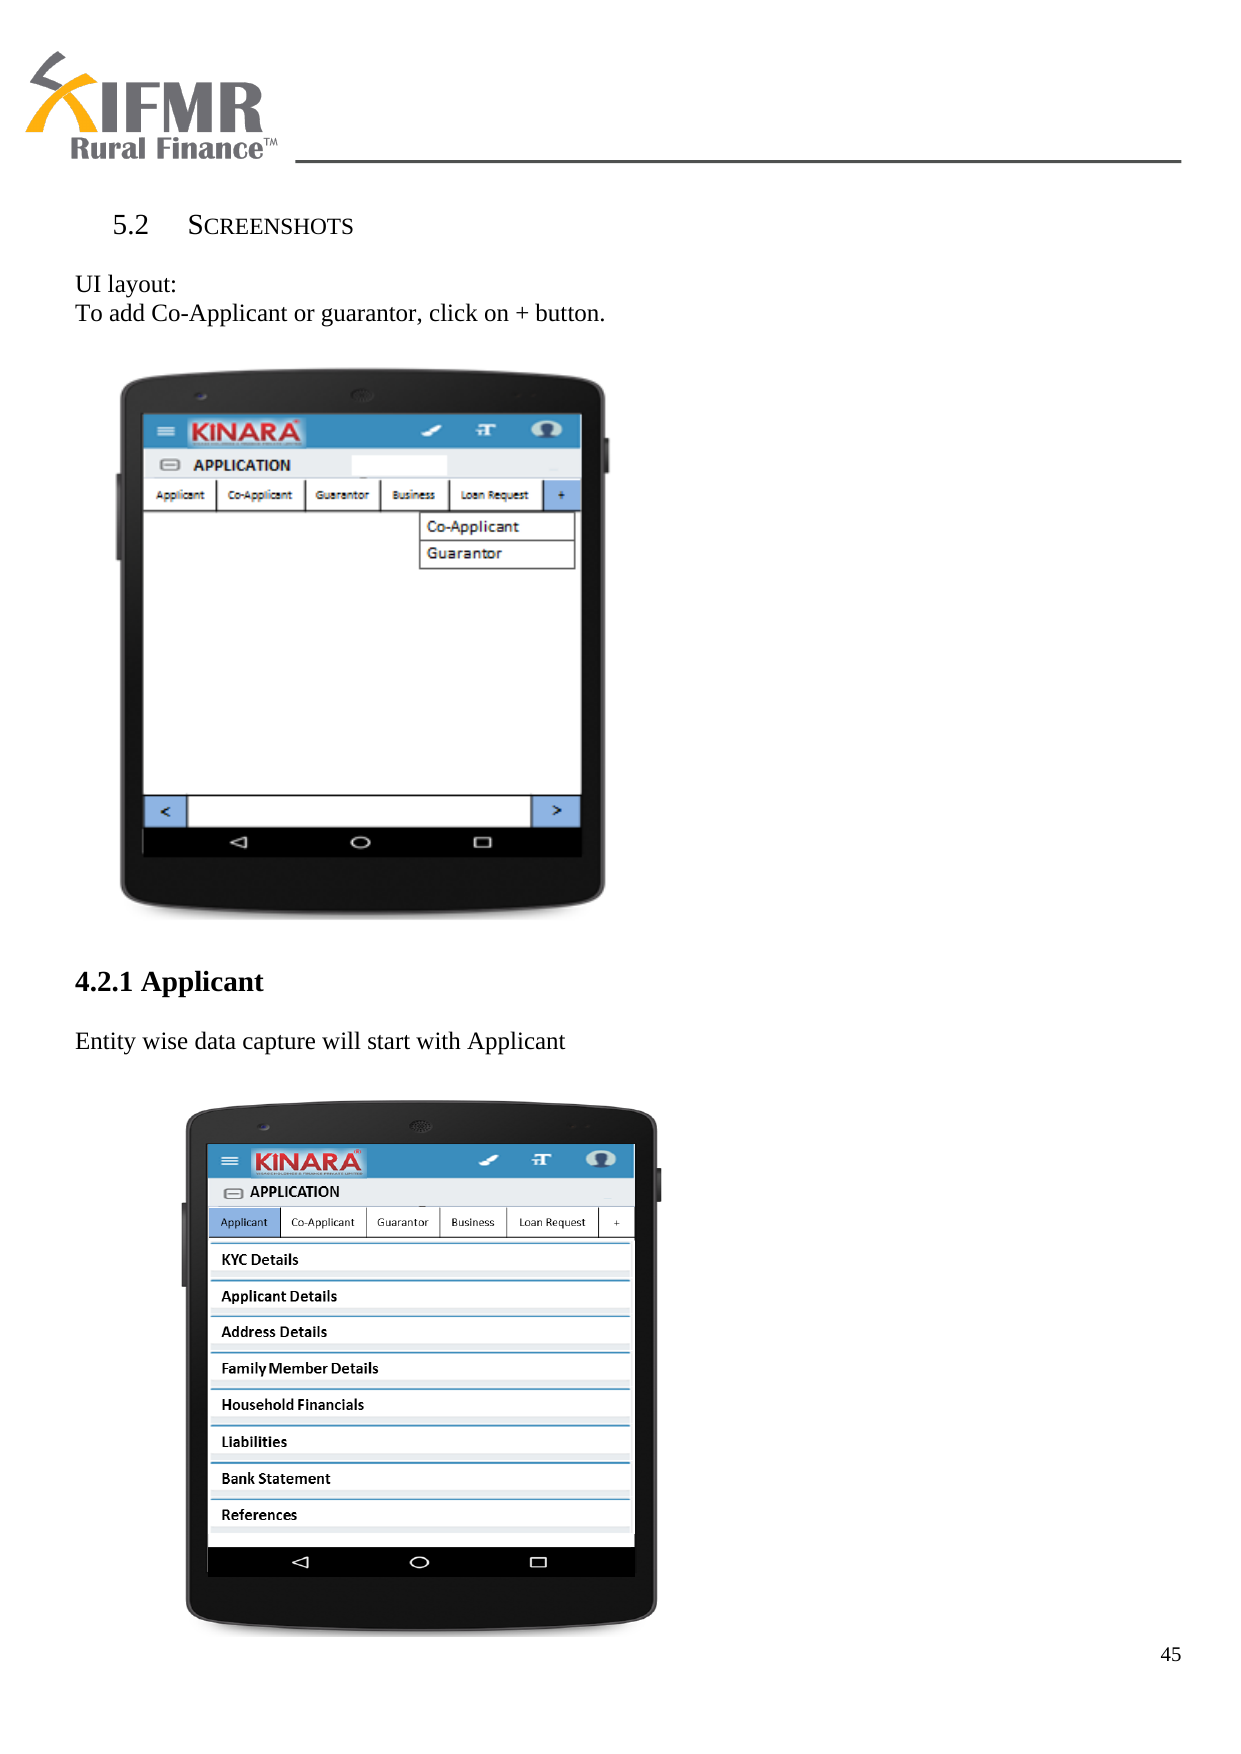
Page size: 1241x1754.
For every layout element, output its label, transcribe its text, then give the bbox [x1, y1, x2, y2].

text 4.2.1 Applicant [75, 964, 1181, 998]
picture [75, 360, 664, 931]
text UI layout: [75, 269, 1181, 298]
picture [18, 45, 284, 166]
text To add Co-Applicant or guarantor, click on + button. [75, 298, 1181, 327]
picture [75, 1088, 741, 1637]
text Entity wise data capture will start with Applicant [75, 1026, 1181, 1055]
subtitle Screenshots [112, 207, 1181, 241]
